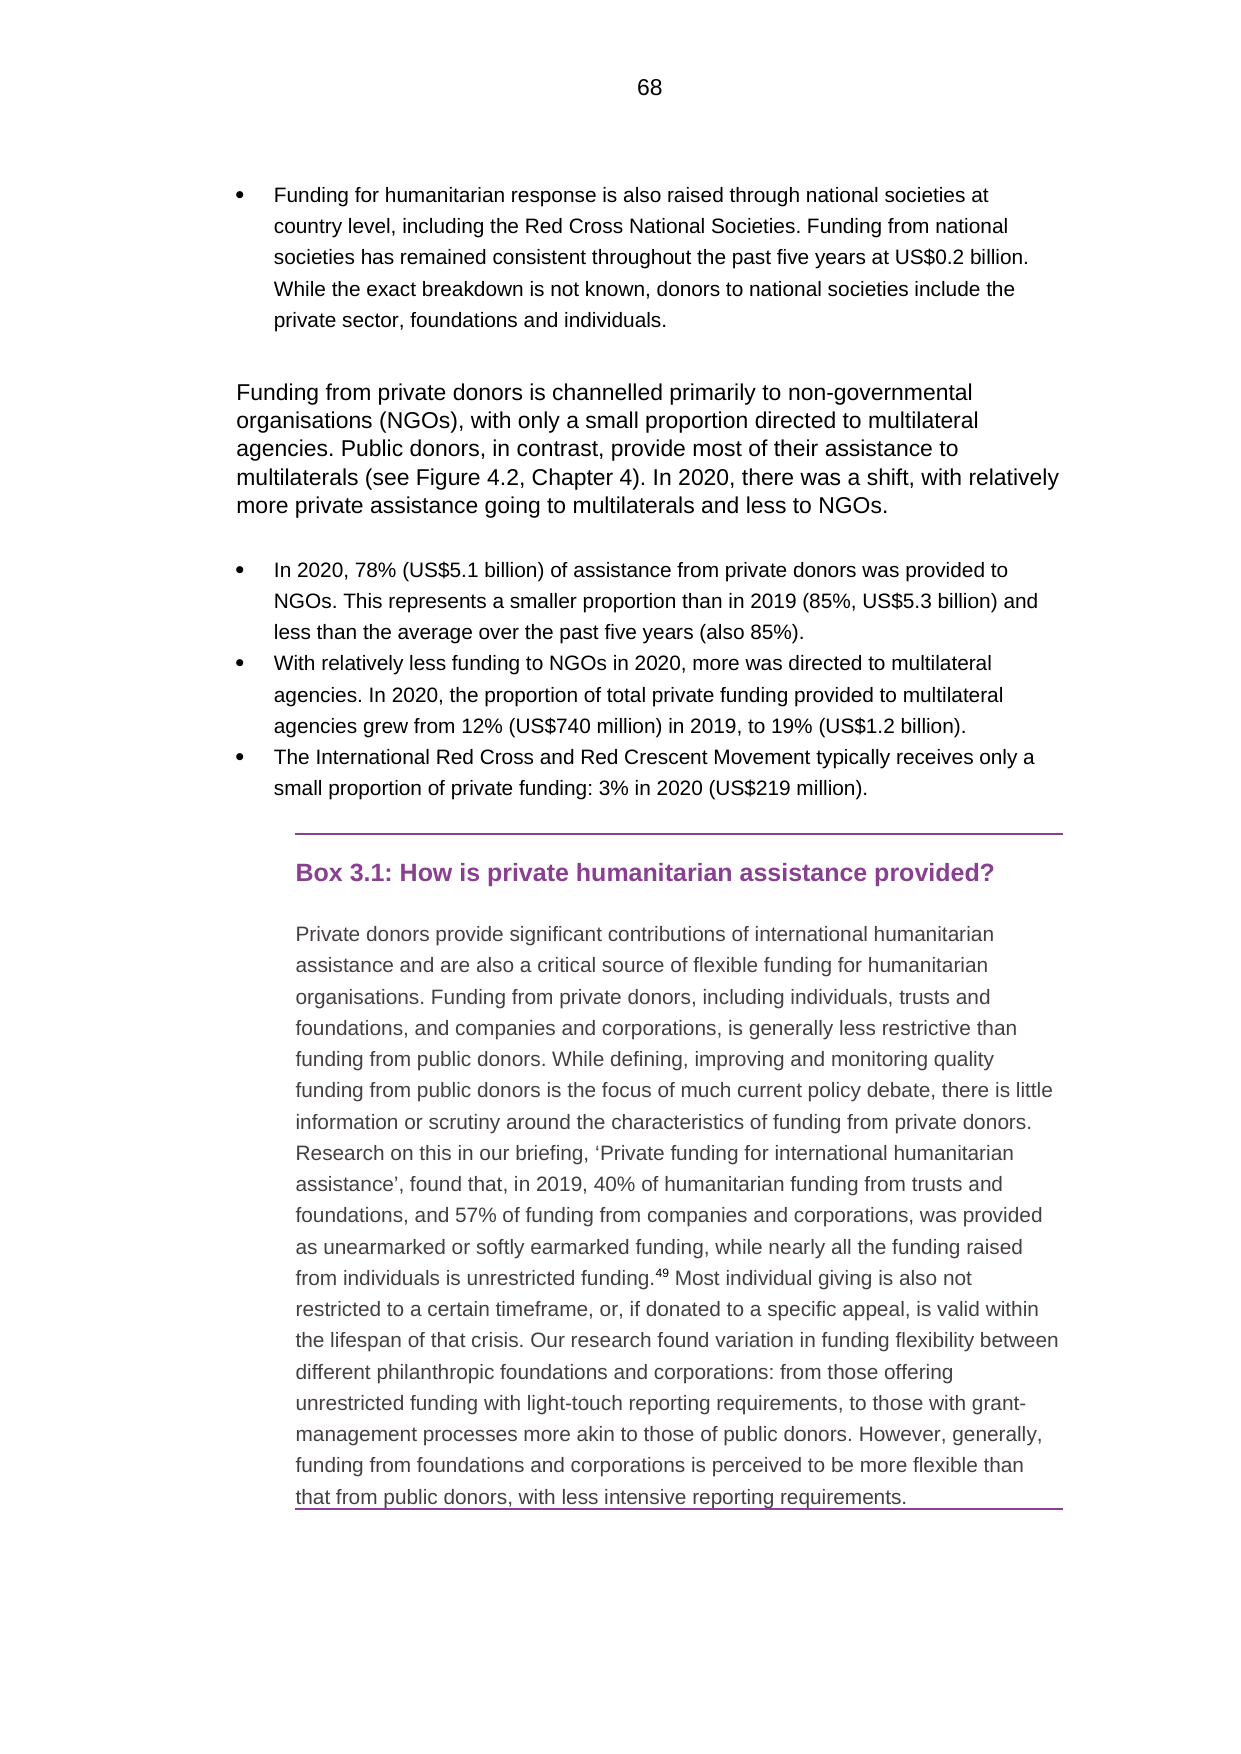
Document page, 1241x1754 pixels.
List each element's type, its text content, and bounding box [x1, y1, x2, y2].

list Funding for humanitarian response is also raised through national societies at country level, including the Red Cross National Societies. Funding from national societies has remained consistent throughout the past five years at US$0.2 billion. While the exact breakdown is not known, donors to national societies include the private sector, foundations and individuals. [236, 177, 1063, 333]
list In 2020, 78% (US$5.1 billion) of assistance from private donors was provided to NGOs. This represents a smaller proportion than in 2019 (85%, US$5.3 billion) and less than the average over the past five years (also 85%). [236, 552, 1063, 646]
list With relatively less funding to NGOs in 2020, more was directed to multilateral agencies. In 2020, the proportion of total private funding provided to multilateral agencies grew from 12% (US$740 million) in 2019, to 19% (US$1.2 billion). [236, 646, 1063, 739]
title Box 3.1: How is private humanitarian assistance provided? [295, 835, 1063, 887]
text Funding from private donors is channelled primarily to non-governmental organisations (NGOs), with only a small proportion directed to multilateral agencies. Public donors, in contrast, provide most of their assistance to multilaterals (see Figure 4.2, Chapter 4). In 2020, there was a shift, with relatively more private assistance going to multilaterals and less to NGOs. [236, 378, 1063, 519]
list The International Red Cross and Red Crescent Movement typically receives only a small proportion of private funding: 3% in 2020 (US$219 million). [236, 739, 1063, 802]
text Private donors provide significant contributions of international humanitarian assistance and are also a critical source of flexible funding for humanitarian organisations. Funding from private donors, including individuals, trusts and foundations, and companies and corporations, is generally less restrictive than funding from public donors. While defining, improving and monitoring quality funding from public donors is the focus of much current policy debate, there is little information or scrutiny around the characteristics of funding from private donors. Research on this in our briefing, ‘Private funding for international humanitarian assistance’, found that, in 2019, 40% of humanitarian funding from trusts and foundations, and 57% of funding from companies and corporations, was provided as unearmarked or softly earmarked funding, while nearly all the funding raised from individuals is unrestricted funding. Most individual giving is also not restricted to a certain timeframe, or, if donated to a specific appeal, is valid within the lifespan of that crisis. Our research found variation in funding flexibility between different philanthropic foundations and corporations: from those offering unrestricted funding with light-touch reporting requirements, to those with grant-management processes more akin to those of public donors. However, generally, funding from foundations and corporations is perceived to be more flexible than that from public donors, with less intensive reporting requirements. [295, 917, 1063, 1508]
